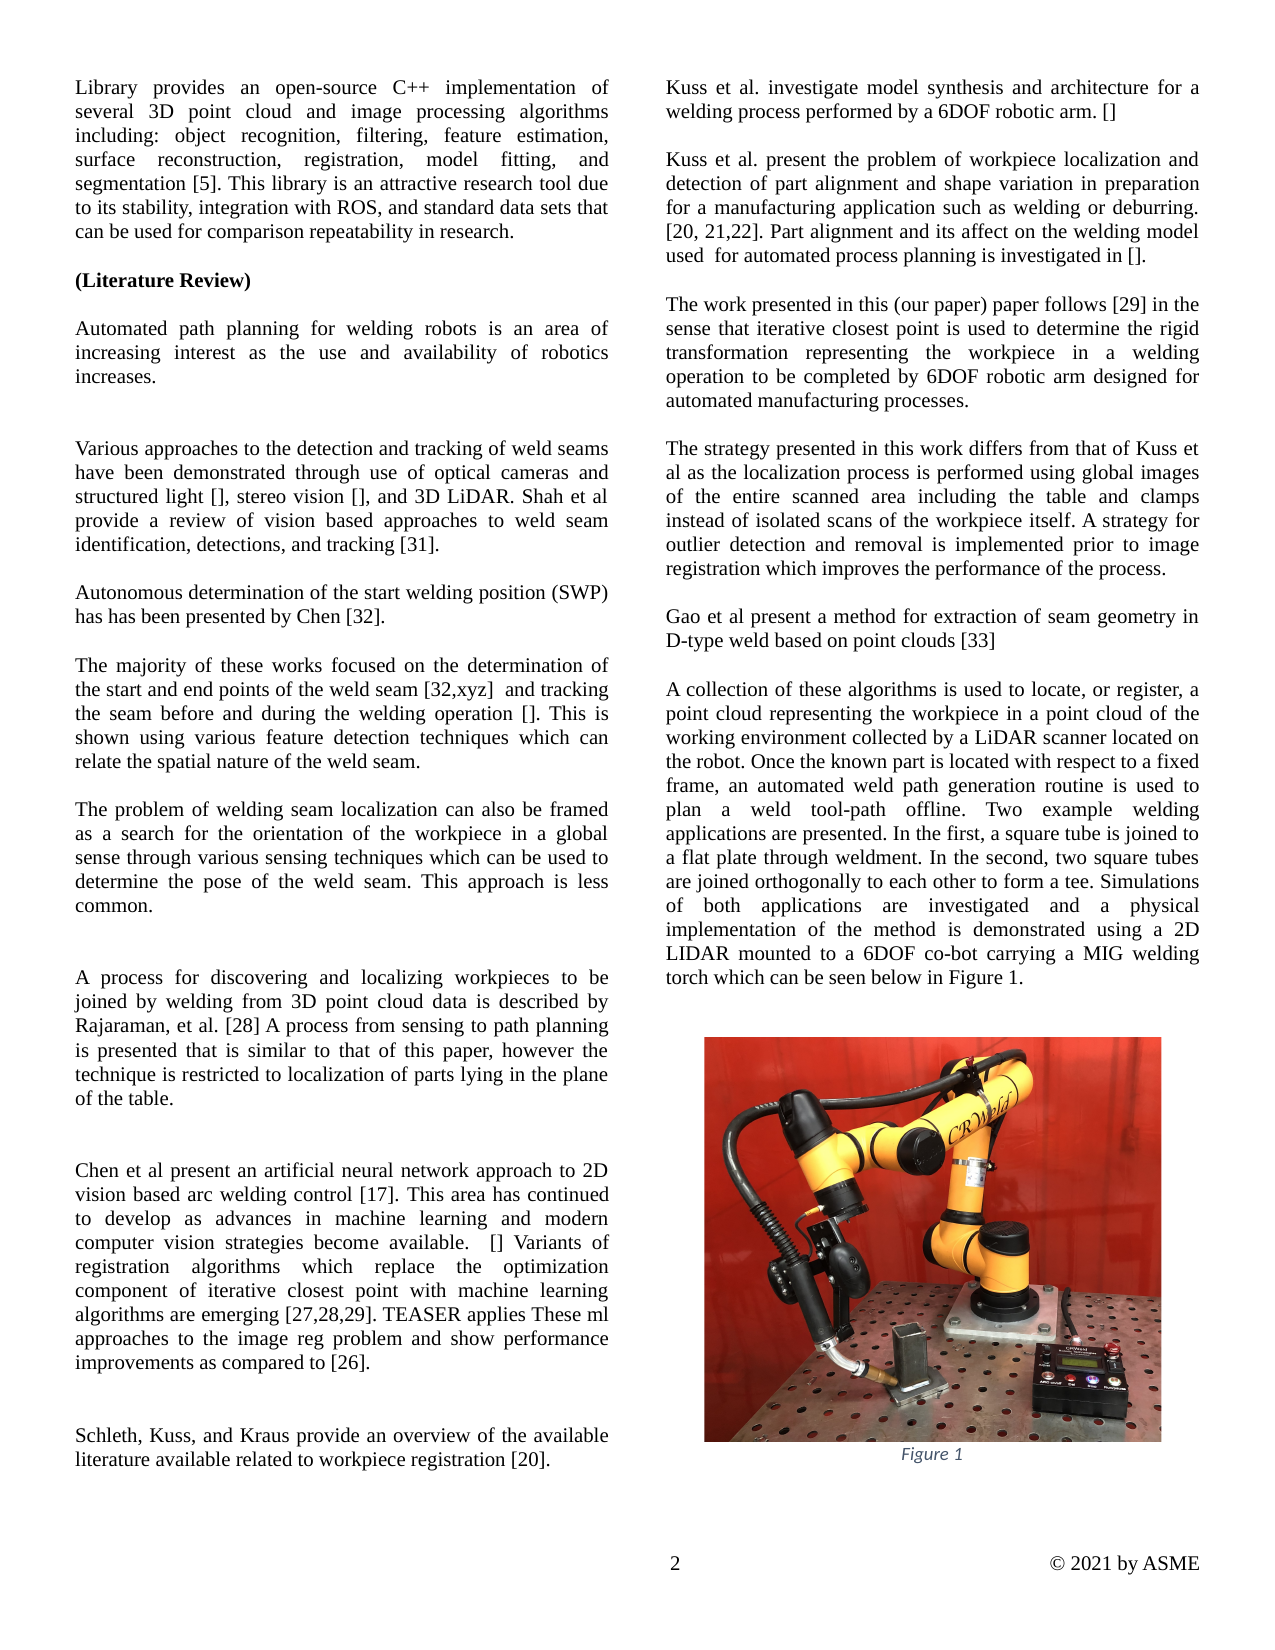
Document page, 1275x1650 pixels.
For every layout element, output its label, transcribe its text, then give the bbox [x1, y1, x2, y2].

text The strategy presented in this work differs from that of Kuss et al as the localization process is performed using global images of the entire scanned area including the table and clamps instead of isolated scans of the workpiece itself. A strategy for outlier detection and removal is implemented prior to image registration which improves the performance of the process. [666, 436, 1200, 580]
text (Literature Review) [75, 267, 609, 292]
text Autonomous determination of the start welding position (SWP) has has been presented by Chen [32]. [75, 580, 609, 628]
text Figure 1 [666, 1442, 1200, 1465]
text The work presented in this (our paper) paper follows [29] in the sense that iterative closest point is used to determine the rigid transformation representing the workpiece in a welding operation to be completed by 6DOF robotic arm designed for automated manufacturing processes. [666, 292, 1200, 412]
text Schleth, Kuss, and Kraus provide an overview of the available literature available related to workpiece registration [20]. [75, 1422, 609, 1471]
text A process for discovering and localizing workpieces to be joined by welding from 3D point cloud data is described by Rajaraman, et al. [28] A process from sensing to path planning is presented that is similar to that of this paper, however the technique is restricted to localization of parts lying in the plane of the table. [75, 965, 609, 1110]
text Automated path planning for welding robots is an area of increasing interest as the use and availability of robotics increases. [75, 316, 609, 388]
text Kuss et al. present the problem of workpiece localization and detection of part alignment and shape variation in preparation for a manufacturing application such as welding or deburring. [20, 21,22]. Part alignment and its affect on the welding model used for automated process planning is investigated in []. [666, 147, 1200, 267]
text The problem of welding seam localization can also be framed as a search for the orientation of the workpiece in a global sense through various sensing techniques which can be used to determine the pose of the weld seam. This approach is less common. [75, 797, 609, 917]
text Various approaches to the detection and tracking of weld seams have been demonstrated through use of optical cameras and structured light [], stereo vision [], and 3D LiDAR. Shah et al provide a review of vision based approaches to weld seam identification, detections, and tracking [31]. [75, 436, 609, 556]
text Chen et al present an artificial neural network approach to 2D vision based arc welding control [17]. This area has continued to develop as advances in machine learning and modern computer vision strategies become available. [] Variants of registration algorithms which replace the optimization component of iterative closest point with machine learning algorithms are emerging [27,28,29]. TEASER applies These ml approaches to the image reg problem and show performance improvements as compared to [26]. [75, 1158, 609, 1374]
picture [704, 1037, 1162, 1442]
text A collection of these algorithms is used to locate, or register, a point cloud representing the workpiece in a point cloud of the working environment collected by a LiDAR scanner located on the robot. Once the known part is located with respect to a fixed frame, an automated weld path generation routine is used to plan a weld tool-path offline. Two example welding applications are presented. In the first, a square tube is joined to a flat plate through weldment. In the second, two square tubes are joined orthogonally to each other to form a tee. Simulations of both applications are investigated and a physical implementation of the method is demonstrated using a 2D LIDAR mounted to a 6DOF co-bot carrying a MIG welding torch which can be seen below in Figure 1. [666, 677, 1200, 989]
text Kuss et al. investigate model synthesis and architecture for a welding process performed by a 6DOF robotic arm. [] [666, 75, 1200, 123]
text The majority of these works focused on the determination of the start and end points of the weld seam [32,xyz] and tracking the seam before and during the welding operation []. This is shown using various feature detection techniques which can relate the spatial nature of the weld seam. [75, 652, 609, 773]
text Gao et al present a method for extraction of seam geometry in D-type weld based on point clouds [33] [666, 604, 1200, 652]
